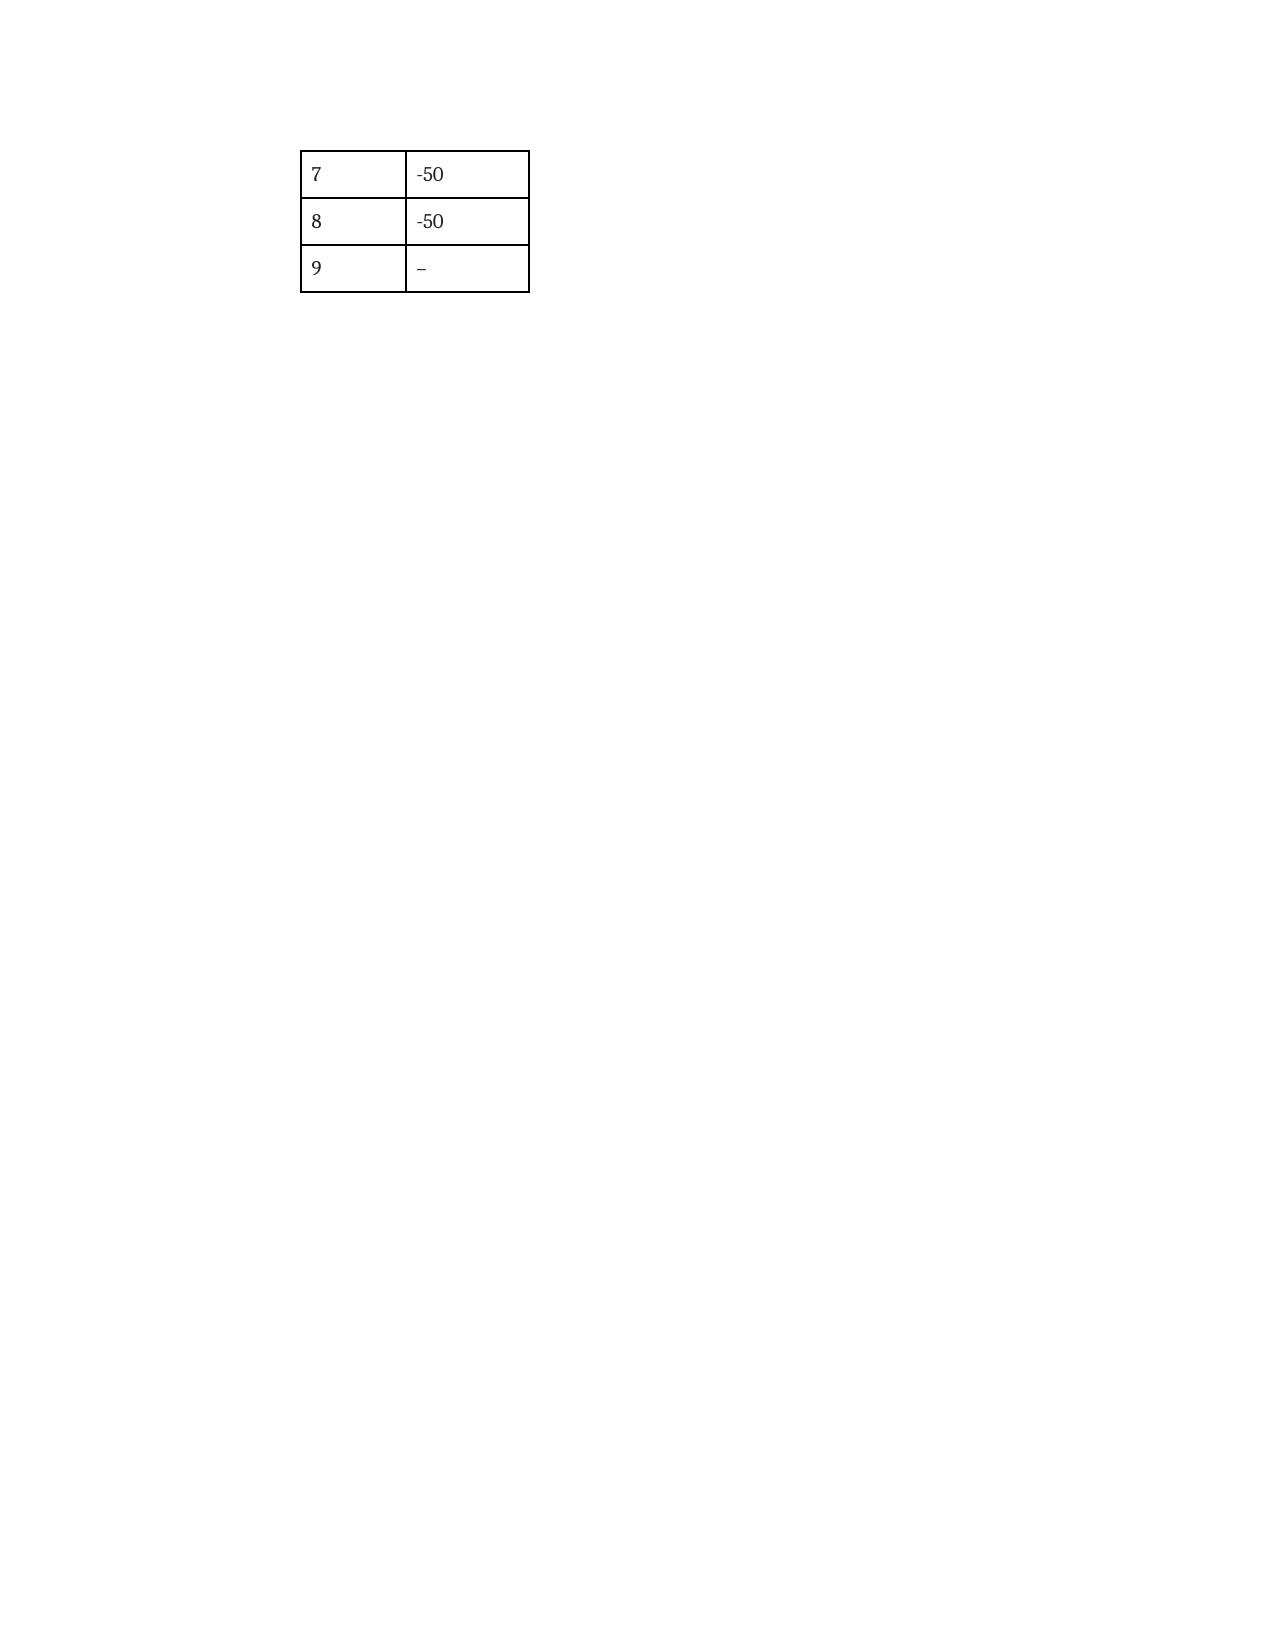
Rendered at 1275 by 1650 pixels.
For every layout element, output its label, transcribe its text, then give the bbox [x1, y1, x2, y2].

table_cell -50 [407, 199, 528, 244]
table_cell -50 [407, 152, 528, 197]
table_cell 8 [302, 199, 405, 244]
table_cell – [407, 246, 528, 291]
table_cell 9 [302, 246, 405, 291]
table_cell 7 [302, 152, 405, 197]
